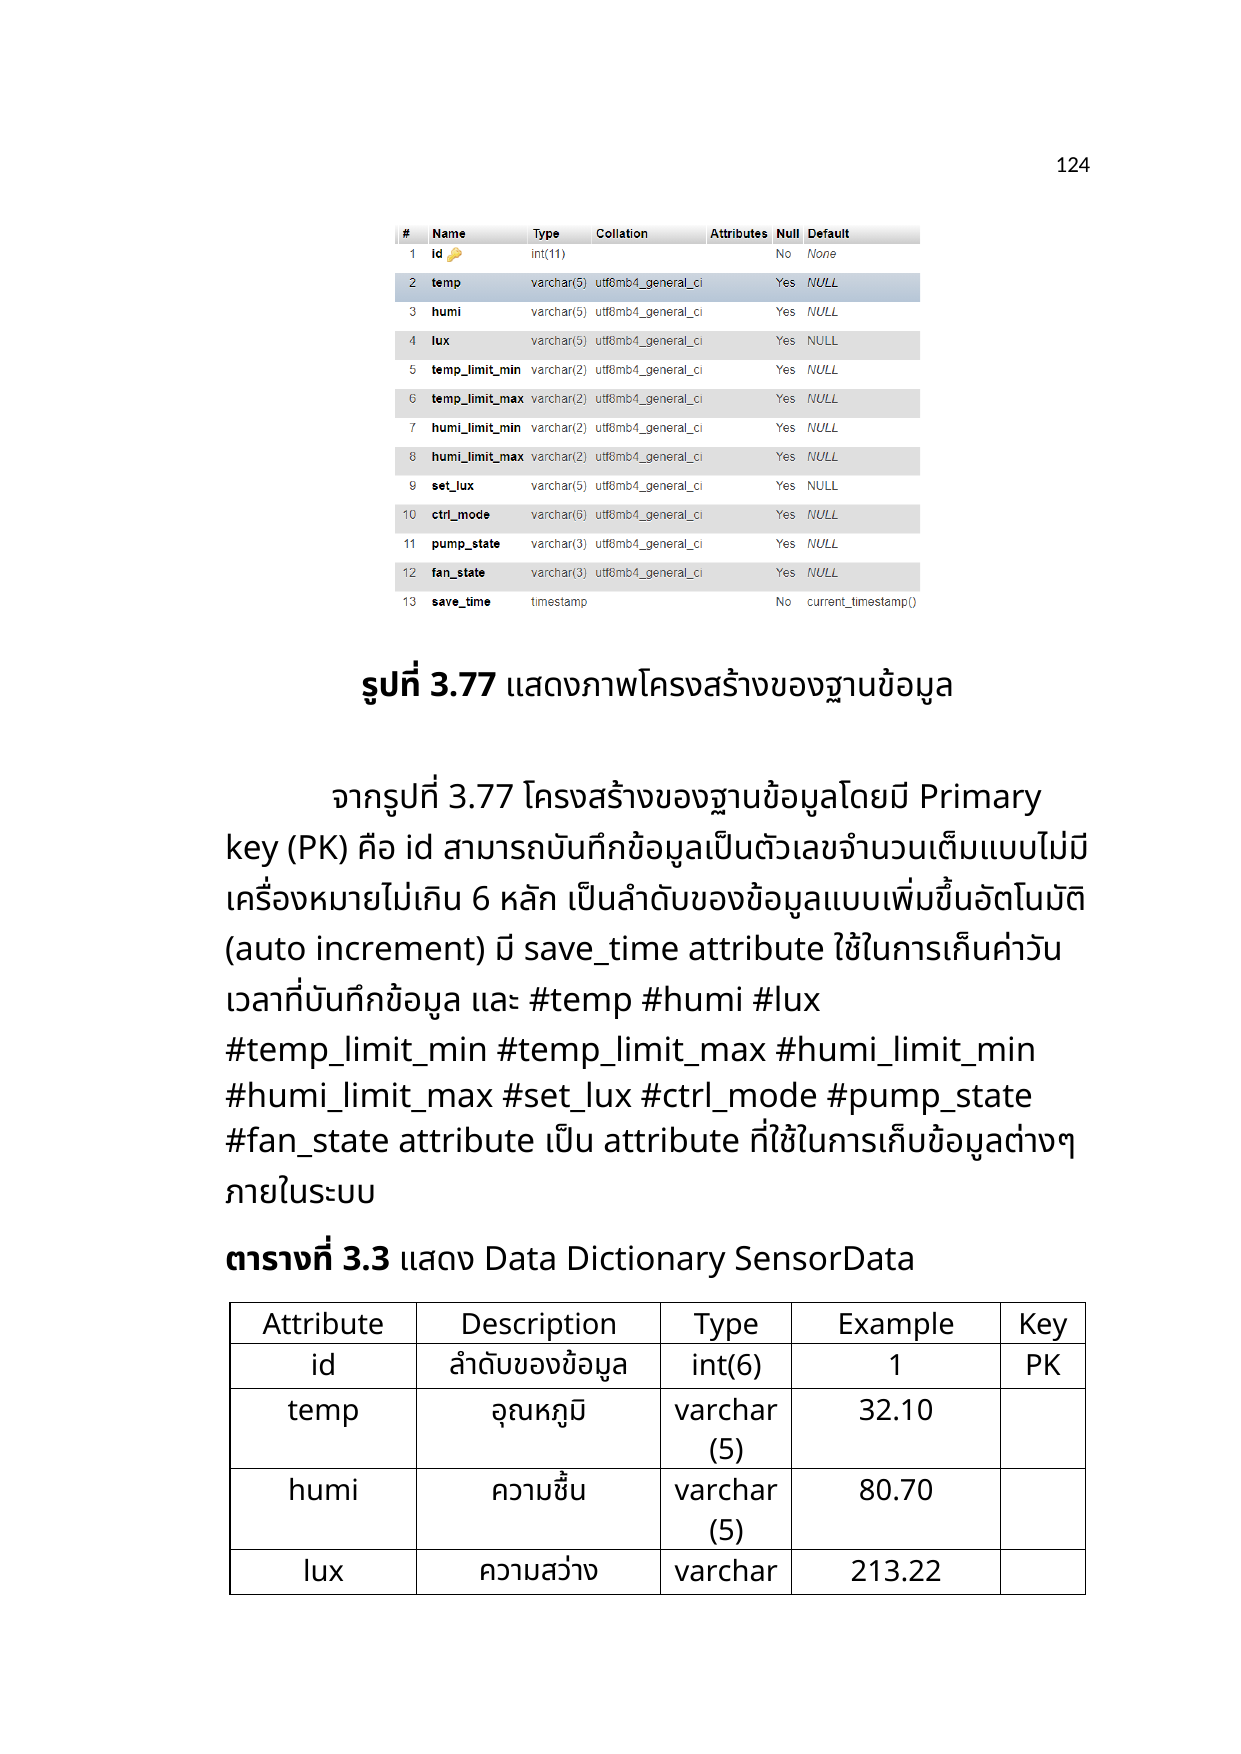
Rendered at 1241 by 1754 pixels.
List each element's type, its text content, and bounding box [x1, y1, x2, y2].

table_cell ความสว่าง [417, 1550, 660, 1594]
table_cell [1001, 1389, 1085, 1468]
text ตารางที่ 3.3 แสดง Data Dictionary SensorData [225, 1235, 1090, 1285]
table_cell [1001, 1469, 1085, 1549]
table_cell [1001, 1550, 1085, 1594]
table_cell อุณหภูมิ [417, 1389, 660, 1468]
table_cell ความชื้น [417, 1469, 660, 1549]
table_cell lux [231, 1550, 416, 1594]
table_header Example [792, 1303, 1000, 1343]
table_header Attribute [231, 1303, 416, 1343]
table_cell ลำดับของข้อมูล [417, 1344, 660, 1388]
picture [395, 225, 921, 615]
table_cell id [231, 1344, 416, 1388]
table_cell varchar(5) [661, 1389, 791, 1468]
text จากรูปที่ 3.77 โครงสร้างของฐานข้อมูลโดยมี Primary key (PK) คือ id สามารถบันทึกข้อมูลเป็นตัวเลขจำนวนเต็มแบบไม่มีเครื่องหมายไม่เกิน 6 หลัก เป็นลำดับของข้อมูลแบบเพิ่มขึ้นอัตโนมัติ (auto increment) มี save_time attribute ใช้ในการเก็นค่าวันเวลาที่บันทึกข้อมูล และ #temp #humi #lux #temp_limit_min #temp_limit_max #humi_limit_min #humi_limit_max #set_lux #ctrl_mode #pump_state #fan_state attribute เป็น attribute ที่ใช้ในการเก็บข้อมูลต่างๆภายในระบบ [225, 773, 1090, 1218]
table_cell PK [1001, 1344, 1085, 1388]
table_cell int(6) [661, 1344, 791, 1388]
table_cell 32.10 [792, 1389, 1000, 1468]
table_cell 213.22 [792, 1550, 1000, 1594]
table_header รูปที่ 3.77 แสดงภาพโครงสร้างของฐานข้อมูล [225, 225, 1090, 711]
table_header Description [417, 1303, 660, 1343]
table_cell humi [231, 1469, 416, 1549]
table_cell varchar(5) [661, 1469, 791, 1549]
table_cell 1 [792, 1344, 1000, 1388]
table_header Type [661, 1303, 791, 1343]
table_cell varchar(6) [661, 1550, 791, 1594]
table_cell temp [231, 1389, 416, 1468]
table_cell 80.70 [792, 1469, 1000, 1549]
table_header Key [1001, 1303, 1085, 1343]
